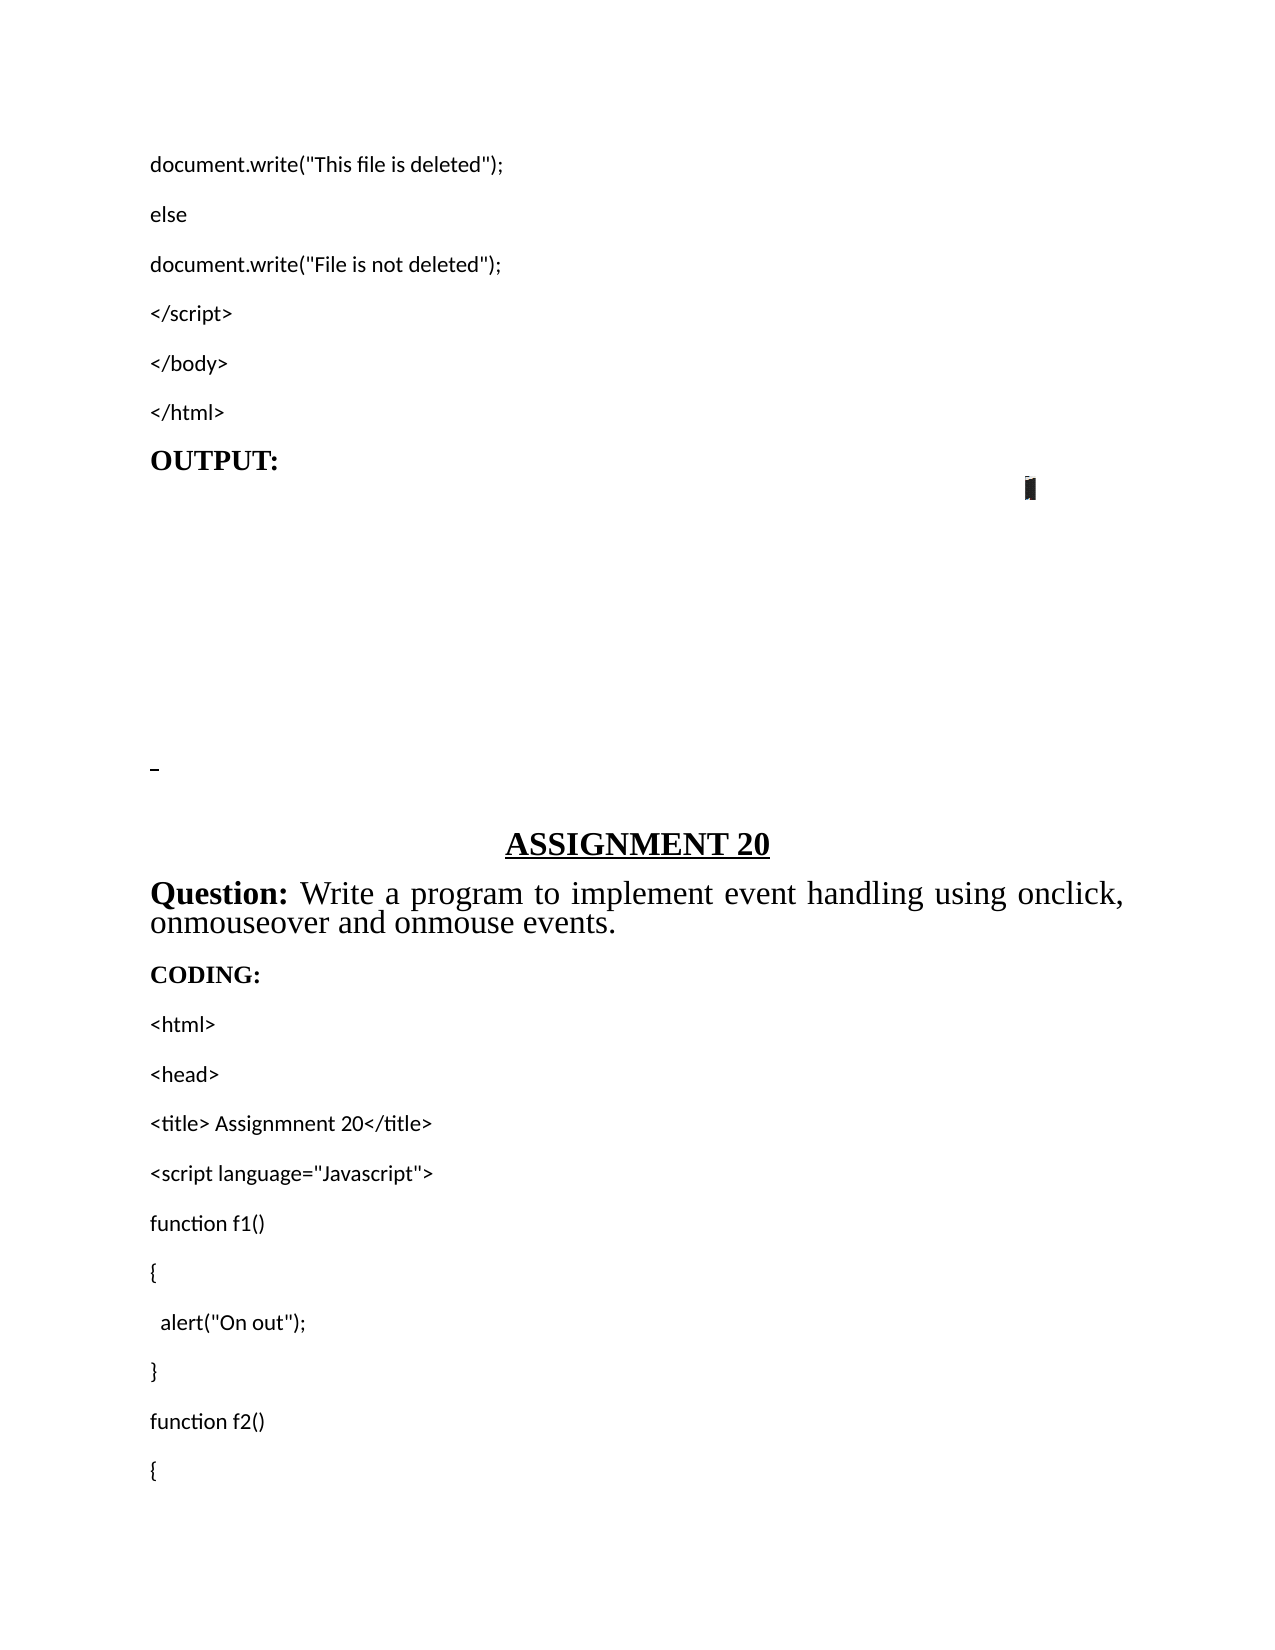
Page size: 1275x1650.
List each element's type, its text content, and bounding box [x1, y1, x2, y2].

text ASSIGNMENT 20 [150, 832, 1125, 861]
text { [150, 1456, 1125, 1485]
text <head> [150, 1059, 1125, 1088]
text </html> [150, 398, 1125, 427]
text Question: Write a program to implement event handling using onclick, onmouseover and onmouse events. [150, 882, 1125, 939]
text <title> Assignmnent 20</title> [150, 1109, 1125, 1138]
text OUTPUT: [150, 447, 1125, 476]
text CODING: [150, 960, 1125, 989]
text function f1() [150, 1208, 1125, 1237]
text else [150, 199, 1125, 228]
text alert("On out"); [150, 1307, 1125, 1336]
text { [150, 1258, 1125, 1286]
text document.write("This file is deleted"); [150, 150, 1125, 179]
text document.write("File is not deleted"); [150, 249, 1125, 278]
text } [150, 1357, 1125, 1386]
text <script language="Javascript"> [150, 1158, 1125, 1187]
text <html> [150, 1010, 1125, 1038]
text </body> [150, 348, 1125, 377]
text </script> [150, 299, 1125, 327]
text function f2() [150, 1406, 1125, 1435]
